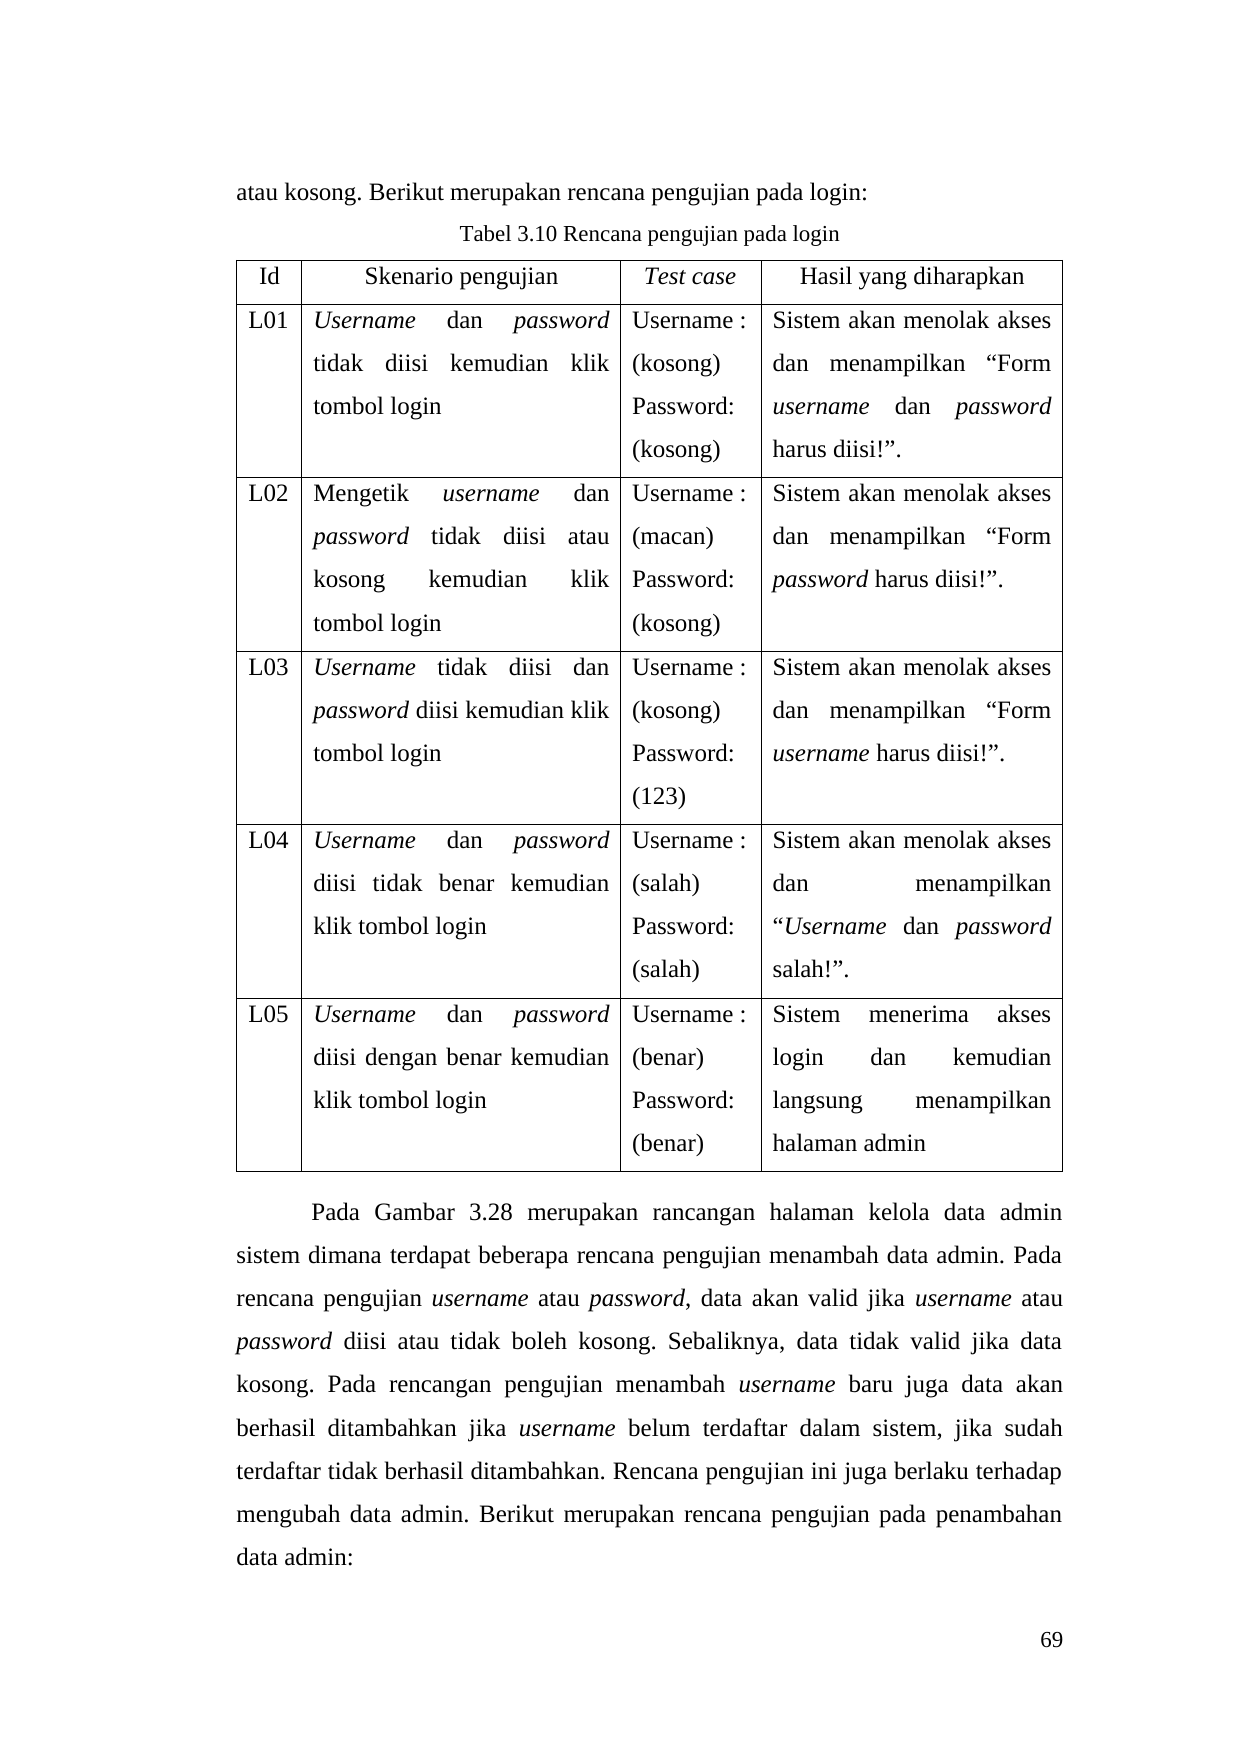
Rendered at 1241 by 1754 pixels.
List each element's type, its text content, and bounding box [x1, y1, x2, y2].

subtitle Pada Gambar 3.28 merupakan rancangan halaman kelola data admin sistem dimana terdapat beberapa rencana pengujian menambah data admin. Pada rencana pengujian username atau password, data akan valid jika username atau password diisi atau tidak boleh kosong. Sebaliknya, data tidak valid jika data kosong. Pada rencangan pengujian menambah username baru juga data akan berhasil ditambahkan jika username belum terdaftar dalam sistem, jika sudah terdaftar tidak berhasil ditambahkan. Rencana pengujian ini juga berlaku terhadap mengubah data admin. Berikut merupakan rencana pengujian pada penambahan data admin: [236, 1197, 1063, 1571]
table_cell L05 [237, 999, 301, 1171]
table_cell Sistem akan menolak akses dan menampilkan “Form password harus diisi!”. [762, 478, 1062, 651]
table_cell Username tidak diisi dan password diisi kemudian klik tombol login [302, 652, 620, 824]
table_cell Mengetik username dan password tidak diisi atau kosong kemudian klik tombol login [302, 478, 620, 651]
table_cell Username : (kosong) Password: (kosong) [621, 305, 761, 477]
table_header Hasil yang diharapkan [762, 261, 1062, 304]
table_cell Sistem akan menolak akses dan menampilkan “Form username dan password harus diisi!”. [762, 305, 1062, 477]
table_header Id [237, 261, 301, 304]
table_cell L03 [237, 652, 301, 824]
table_cell Sistem akan menolak akses dan menampilkan “Username dan password salah!”. [762, 825, 1062, 998]
table_cell Username : (benar) Password: (benar) [621, 999, 761, 1171]
subtitle Tabel 3.10 Rencana pengujian pada login [236, 220, 1063, 247]
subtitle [236, 177, 1063, 206]
table_cell Username dan password diisi dengan benar kemudian klik tombol login [302, 999, 620, 1171]
table_cell Username : (kosong) Password: (123) [621, 652, 761, 824]
table_header Test case [621, 261, 761, 304]
table_cell L04 [237, 825, 301, 998]
table_cell Username dan password diisi tidak benar kemudian klik tombol login [302, 825, 620, 998]
table_cell L01 [237, 305, 301, 477]
table_cell Sistem menerima akses login dan kemudian langsung menampilkan halaman admin [762, 999, 1062, 1171]
table_cell Username : (salah) Password: (salah) [621, 825, 761, 998]
table_cell Username : (macan) Password: (kosong) [621, 478, 761, 651]
table_cell Sistem akan menolak akses dan menampilkan “Form username harus diisi!”. [762, 652, 1062, 824]
table_cell Username dan password tidak diisi kemudian klik tombol login [302, 305, 620, 477]
table_header Skenario pengujian [302, 261, 620, 304]
table_cell L02 [237, 478, 301, 651]
